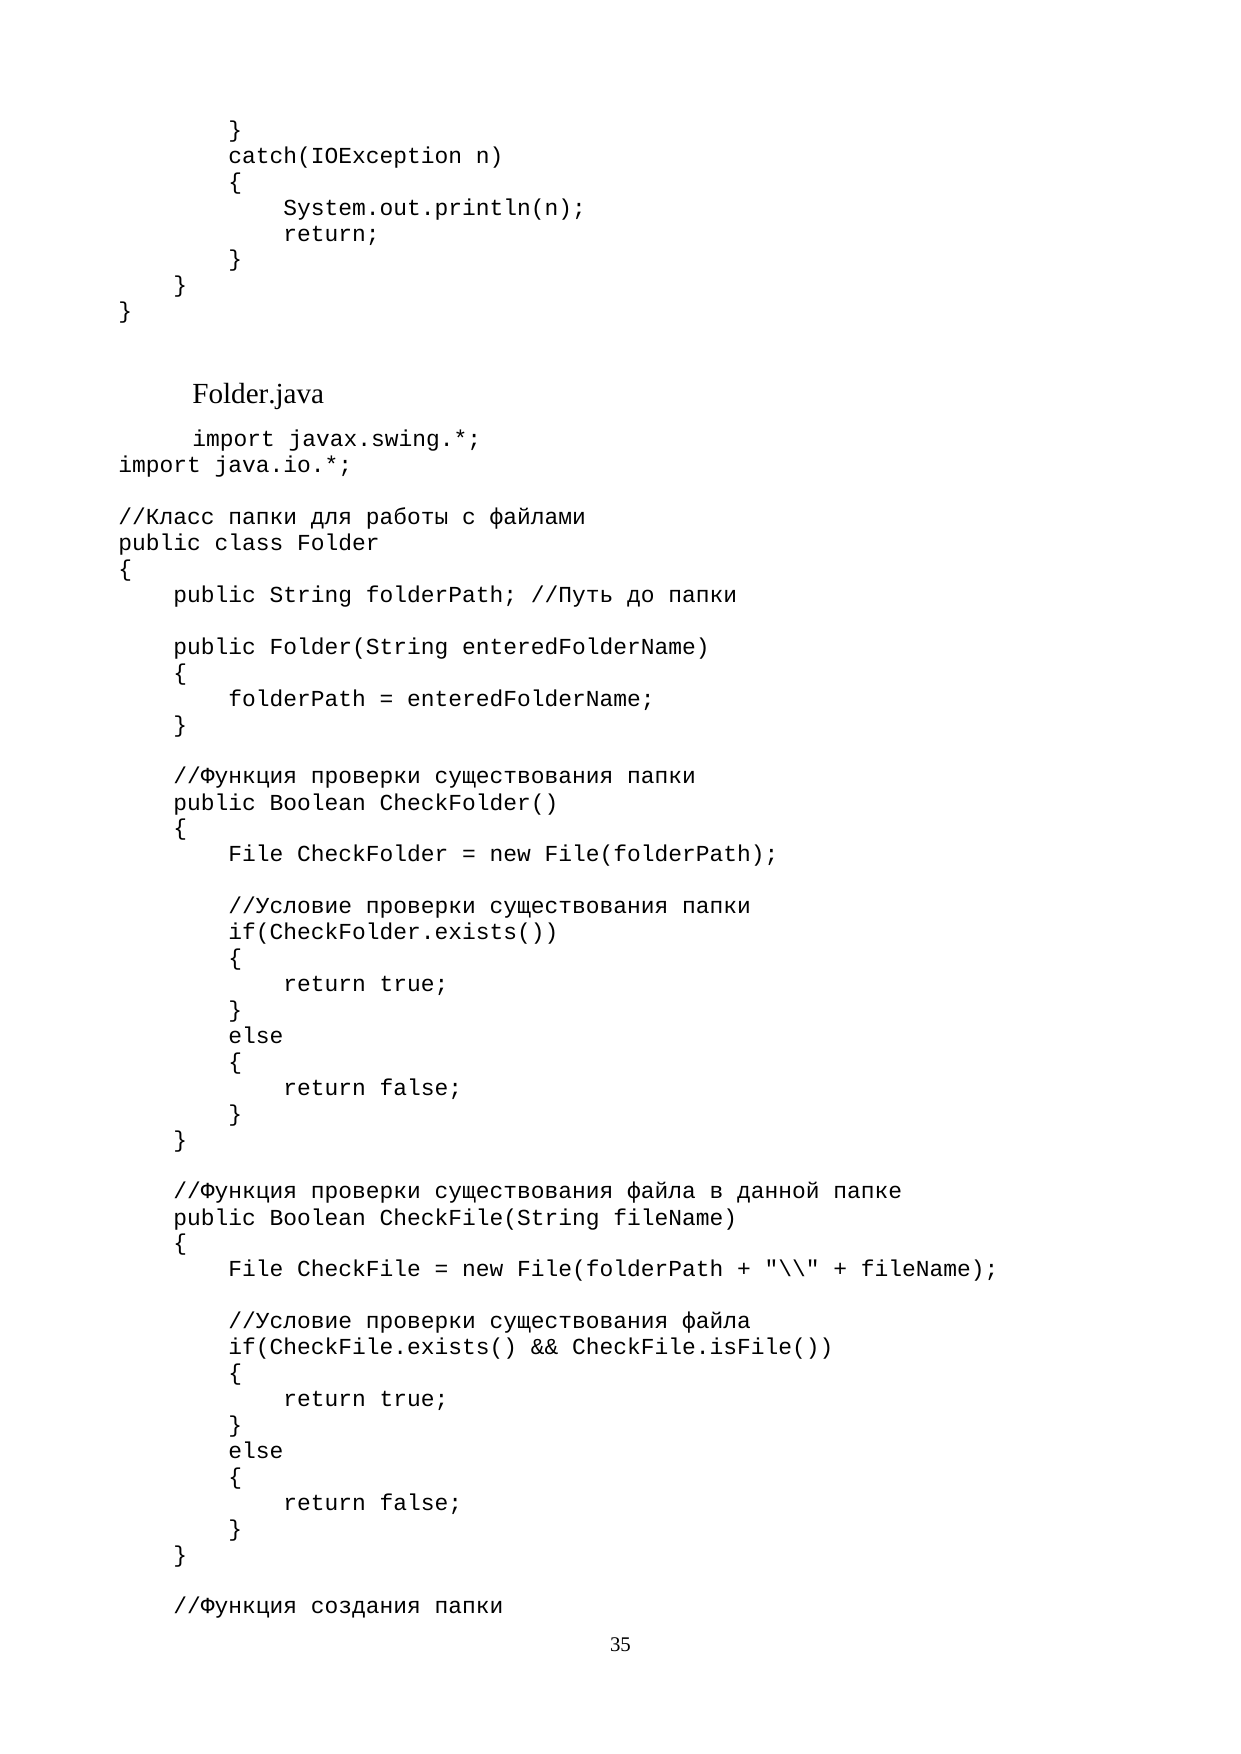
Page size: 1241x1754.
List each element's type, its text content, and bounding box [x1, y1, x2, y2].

text Folder.java [118, 377, 1152, 410]
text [118, 118, 1152, 326]
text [118, 428, 1152, 1621]
